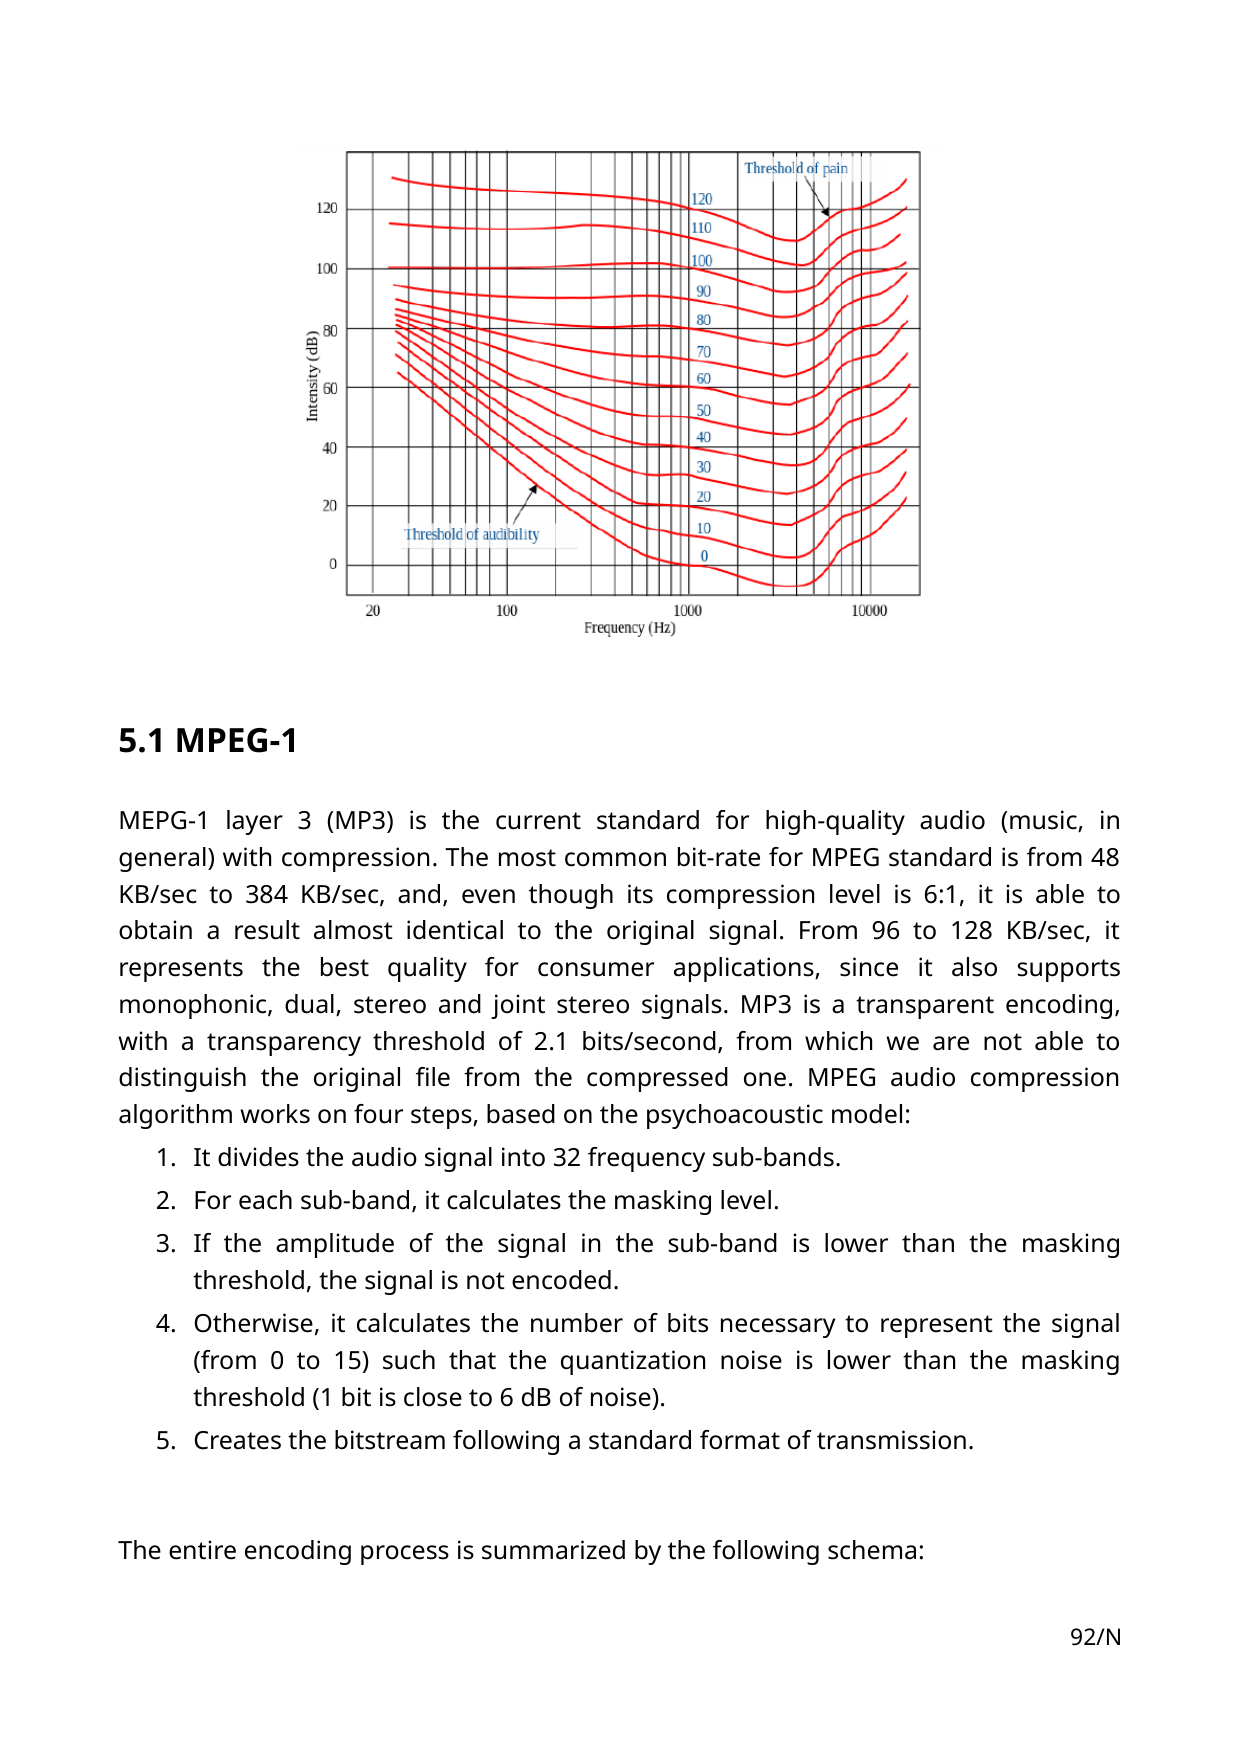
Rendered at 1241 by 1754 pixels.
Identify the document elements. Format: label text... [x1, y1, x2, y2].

text The entire encoding process is summarized by the following schema: [118, 1533, 1122, 1567]
list If the amplitude of the signal in the sub-band is lower than the masking threshold, the signal is not encoded. [156, 1226, 1122, 1297]
picture [291, 147, 949, 637]
list For each sub-band, it calculates the masking level. [156, 1183, 1122, 1217]
list It divides the audio signal into 32 frequency sub-bands. [156, 1140, 1122, 1174]
list Otherwise, it calculates the number of bits necessary to represent the signal (from 0 to 15) such that the quantization noise is lower than the masking threshold (1 bit is close to 6 dB of noise). [156, 1306, 1122, 1413]
subtitle 5.1 MPEG-1 [118, 717, 1122, 762]
list Creates the bitstream following a standard format of transmission. [156, 1422, 1122, 1456]
text MEPG-1 layer 3 (MP3) is the current standard for high-quality audio (music, in general) with compression. The most common bit-rate for MPEG standard is from 48 KB/sec to 384 KB/sec, and, even though its compression level is 6:1, it is able to obtain a result almost identical to the original signal. From 96 to 128 KB/sec, it represents the best quality for consumer applications, since it also supports monophonic, dual, stereo and joint stereo signals. MP3 is a transparent encoding, with a transparency threshold of 2.1 bits/second, from which we are not able to distinguish the original file from the compressed one. MPEG audio compression algorithm works on four steps, based on the psychoacoustic model: [118, 803, 1122, 1131]
